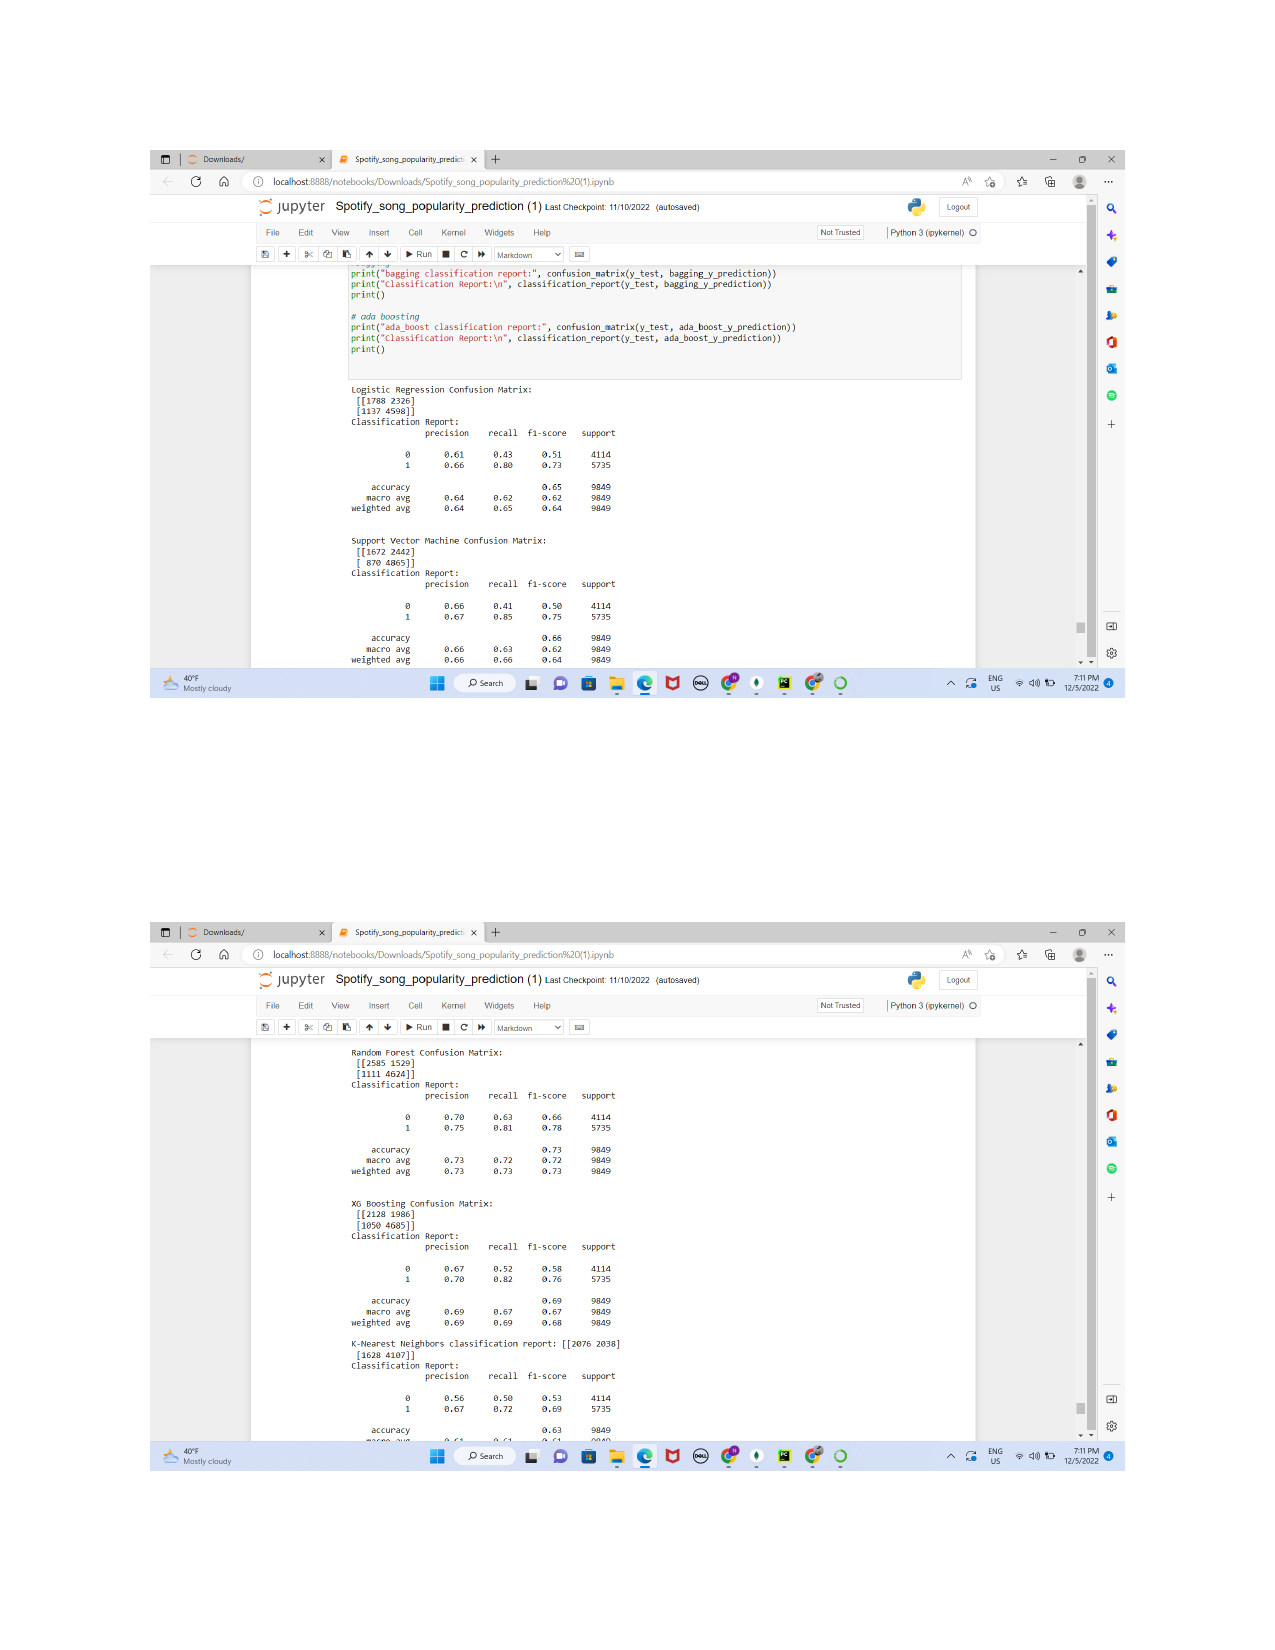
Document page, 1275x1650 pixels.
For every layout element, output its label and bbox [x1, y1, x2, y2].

picture [150, 150, 1125, 698]
picture [150, 922, 1125, 1471]
